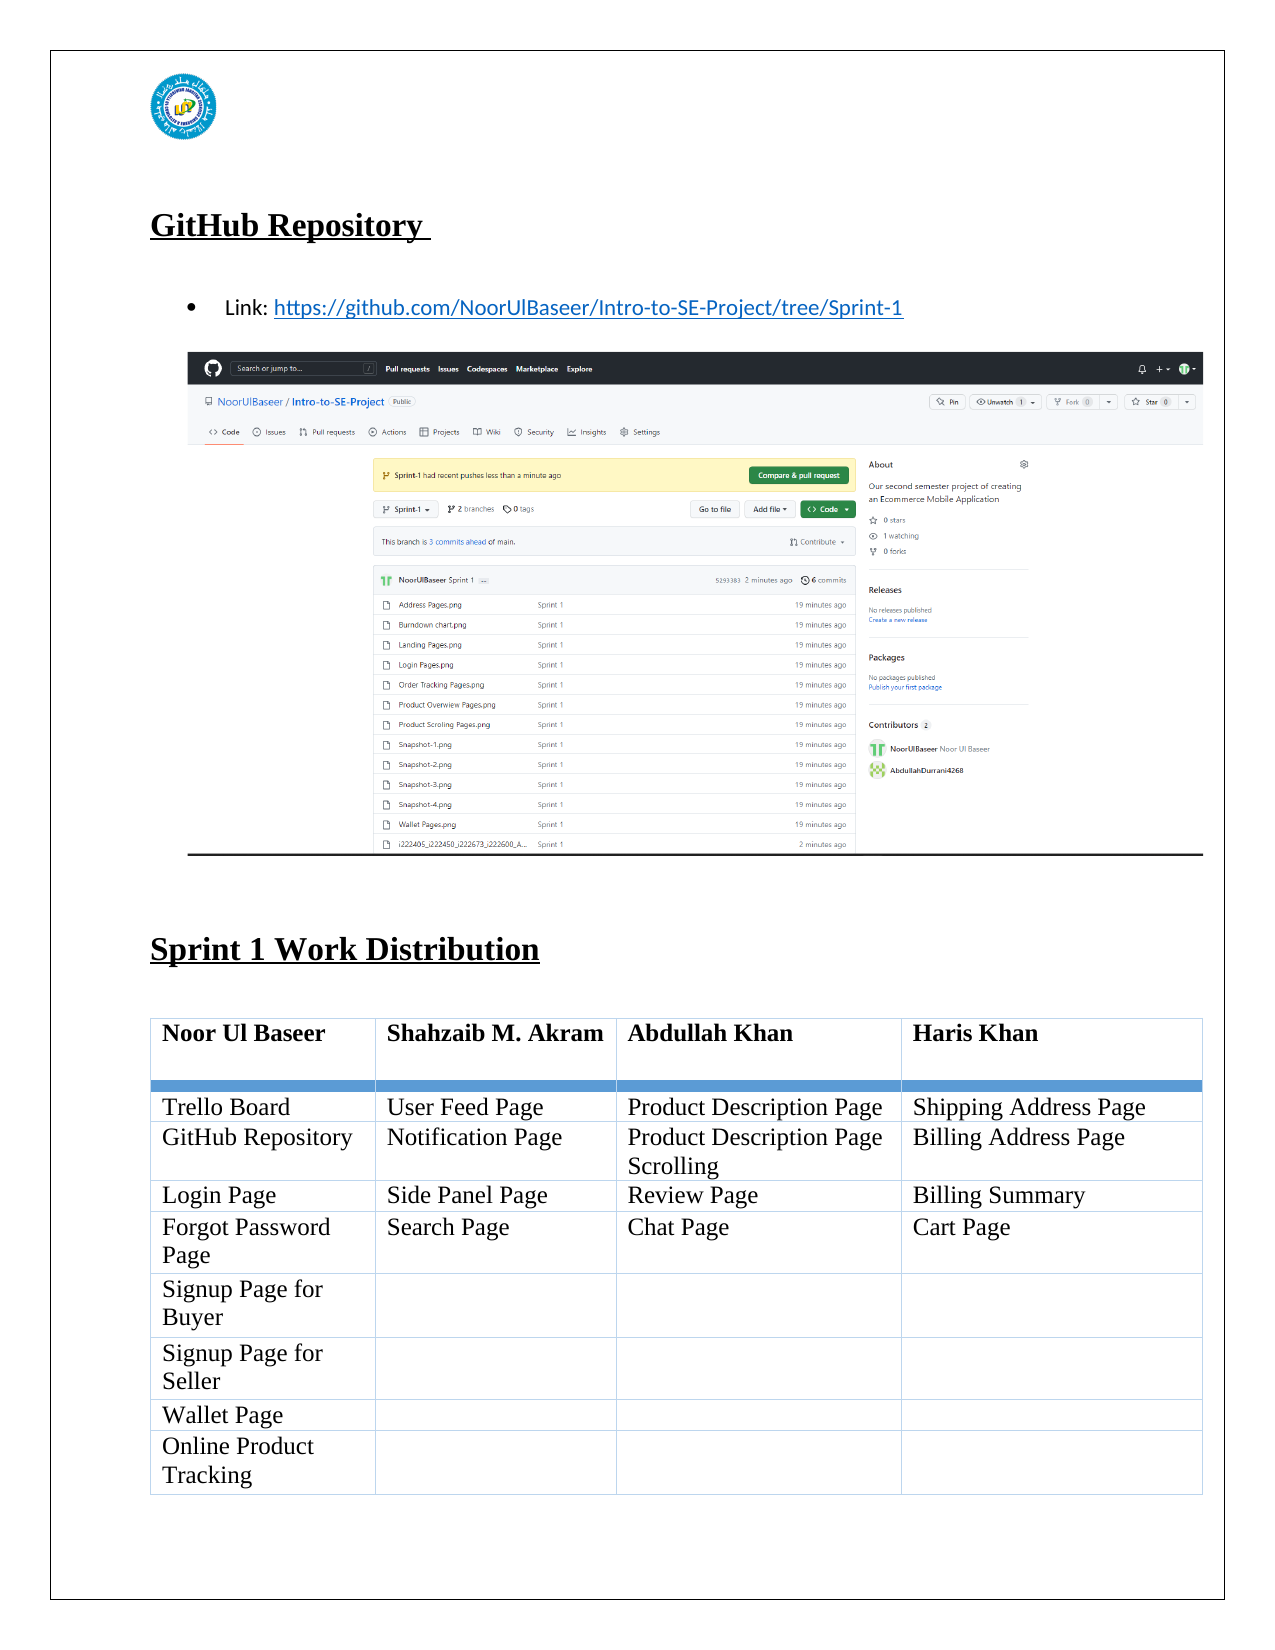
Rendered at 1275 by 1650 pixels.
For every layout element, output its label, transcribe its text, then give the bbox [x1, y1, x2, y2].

table_cell Wallet Page [151, 1400, 375, 1430]
table_cell [902, 1400, 1202, 1430]
picture [189, 113, 217, 140]
table_cell Login Page [151, 1181, 375, 1211]
subtitle GitHub Repository [150, 205, 1125, 243]
table_cell Side Panel Page [376, 1181, 616, 1211]
table_header Shahzaib M. Akram [376, 1019, 616, 1080]
picture [164, 87, 203, 126]
table_cell Review Page [617, 1181, 901, 1211]
table_cell [376, 1400, 616, 1430]
table_cell [376, 1274, 616, 1337]
table_cell Search Page [376, 1212, 616, 1273]
table_cell Signup Page for Buyer [151, 1274, 375, 1337]
table_cell [617, 1431, 901, 1494]
table_cell [617, 1338, 901, 1399]
table_cell Cart Page [902, 1212, 1202, 1273]
picture [150, 111, 178, 140]
table_cell GitHub Repository [151, 1122, 375, 1179]
table_cell Online Product Tracking [151, 1431, 375, 1494]
table_cell Shipping Address Page [902, 1092, 1202, 1121]
table_cell Billing Summary [902, 1181, 1202, 1211]
table_cell Chat Page [617, 1212, 901, 1273]
table_cell [376, 1431, 616, 1494]
list Link: https://github.com/NoorUlBaseer/Intro-to-SE-Project/tree/Sprint-1 [187, 293, 1125, 321]
table_cell Signup Page for Seller [151, 1338, 375, 1399]
table_cell Forgot Password Page [151, 1212, 375, 1273]
table_cell Product Description Page [617, 1092, 901, 1121]
table_cell Product Description Page Scrolling [617, 1122, 901, 1179]
table_cell Notification Page [376, 1122, 616, 1179]
picture [189, 73, 217, 102]
table_header Noor Ul Baseer [151, 1019, 375, 1080]
table_cell Billing Address Page [902, 1122, 1202, 1179]
table_header Haris Khan [902, 1019, 1202, 1080]
table_cell [902, 1274, 1202, 1337]
table_cell [902, 1431, 1202, 1494]
table_header Abdullah Khan [617, 1019, 901, 1080]
table_cell [376, 1338, 616, 1399]
picture [150, 73, 182, 102]
subtitle Sprint 1 Work Distribution [150, 929, 1125, 968]
table_cell Trello Board [151, 1092, 375, 1121]
table_cell [617, 1274, 901, 1337]
table_cell User Feed Page [376, 1092, 616, 1121]
picture [187, 340, 1204, 856]
table_cell [902, 1338, 1202, 1399]
table_cell [617, 1400, 901, 1430]
